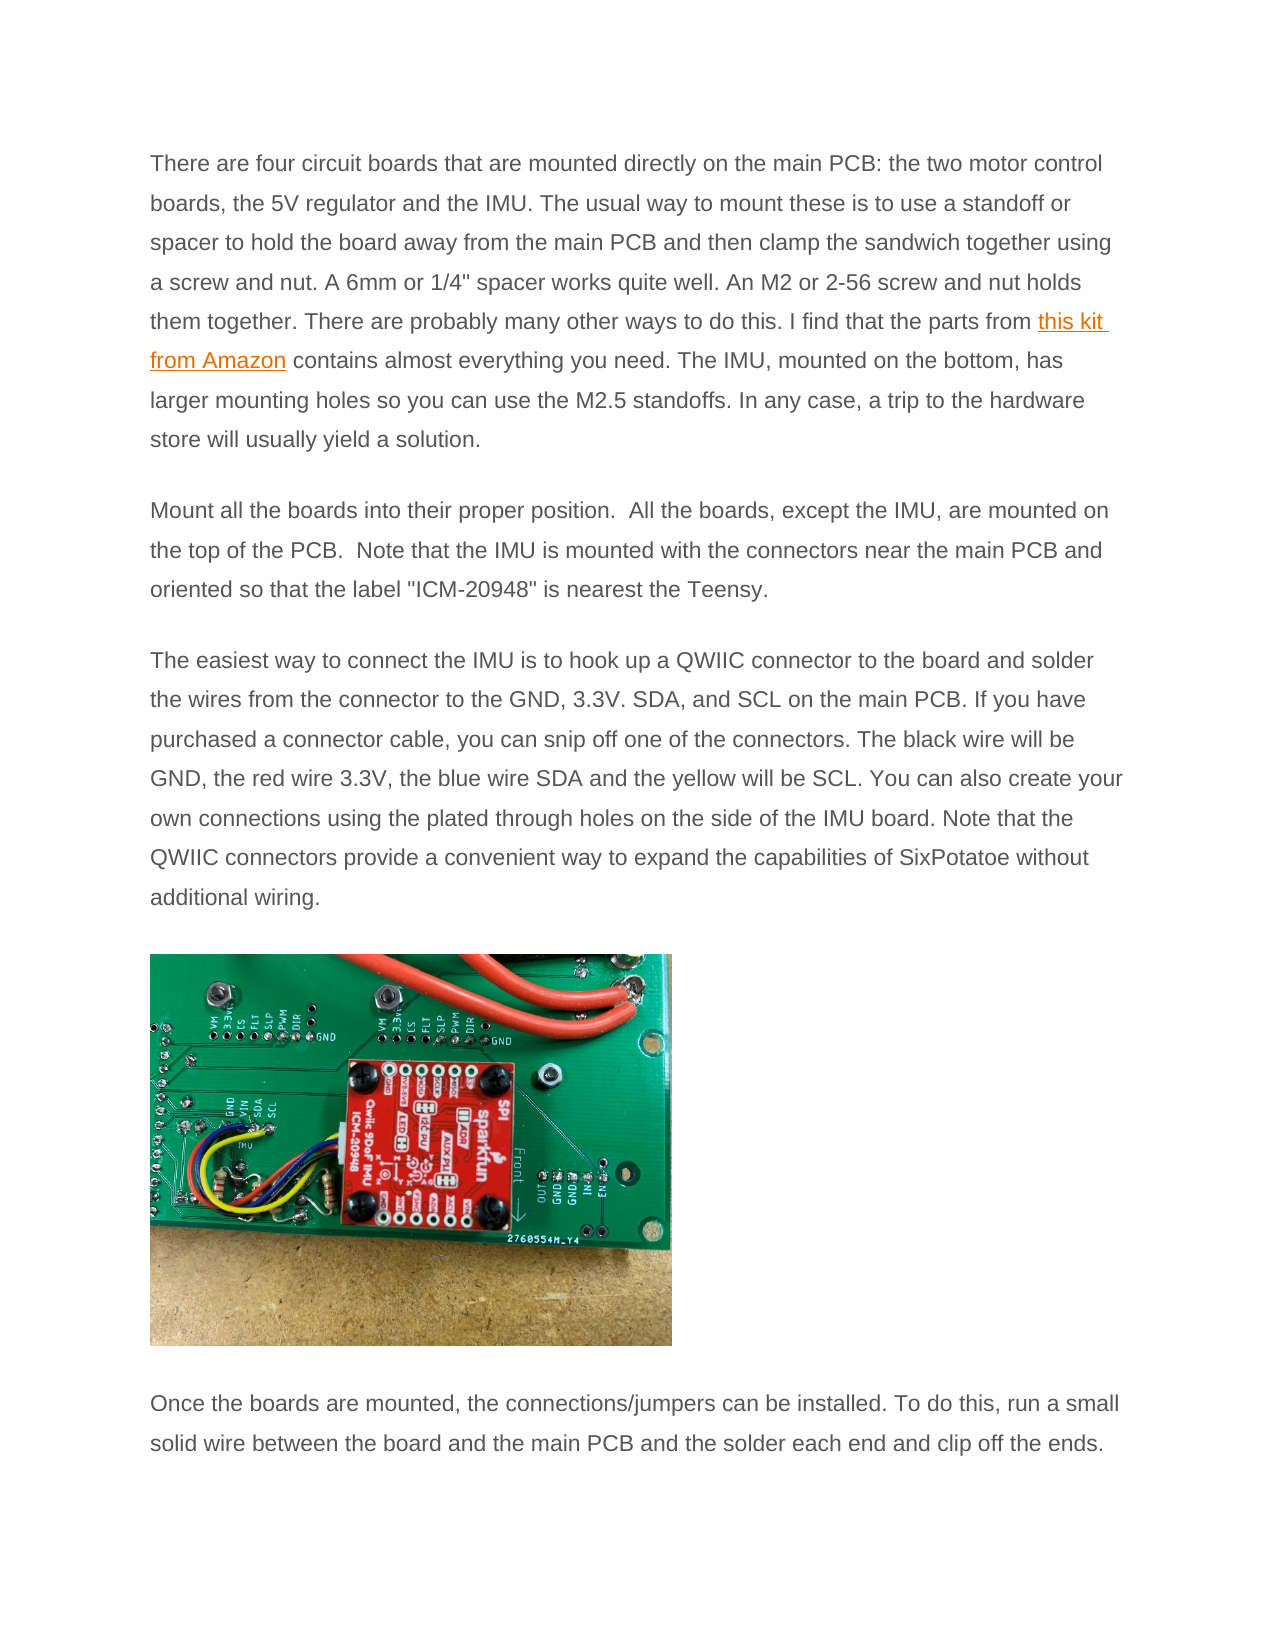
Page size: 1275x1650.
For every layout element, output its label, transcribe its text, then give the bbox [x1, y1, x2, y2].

picture [150, 954, 672, 1346]
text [150, 1390, 1125, 1456]
text There are four circuit boards that are mounted directly on the main PCB: the two motor control boards, the 5V regulator and the IMU. The usual way to mount these is to use a standoff or spacer to hold the board away from the main PCB and then clamp the sandwich together using a screw and nut. A 6mm or 1/4" spacer works quite well. An M2 or 2-56 screw and nut holds them together. There are probably many other ways to do this. I find that the parts from this kit from Amazon contains almost everything you need. The IMU, mounted on the bottom, has larger mounting holes so you can use the M2.5 standoffs. In any case, a trip to the hardware store will usually yield a solution. [150, 150, 1125, 453]
text The easiest way to connect the IMU is to hook up a QWIIC connector to the board and solder the wires from the connector to the GND, 3.3V. SDA, and SCL on the main PCB. If you have purchased a connector cable, you can snip off one of the connectors. The black wire will be GND, the red wire 3.3V, the blue wire SDA and the yellow will be SCL. You can also create your own connections using the plated through holes on the side of the IMU board. Note that the QWIIC connectors provide a convenient way to expand the capabilities of SixPotatoe without additional wiring. [150, 647, 1125, 910]
text Mount all the boards into their proper position. All the boards, except the IMU, are mounted on the top of the PCB. Note that the IMU is mounted with the connectors near the main PCB and oriented so that the label "ICM-20948" is nearest the Teensy. [150, 497, 1125, 602]
